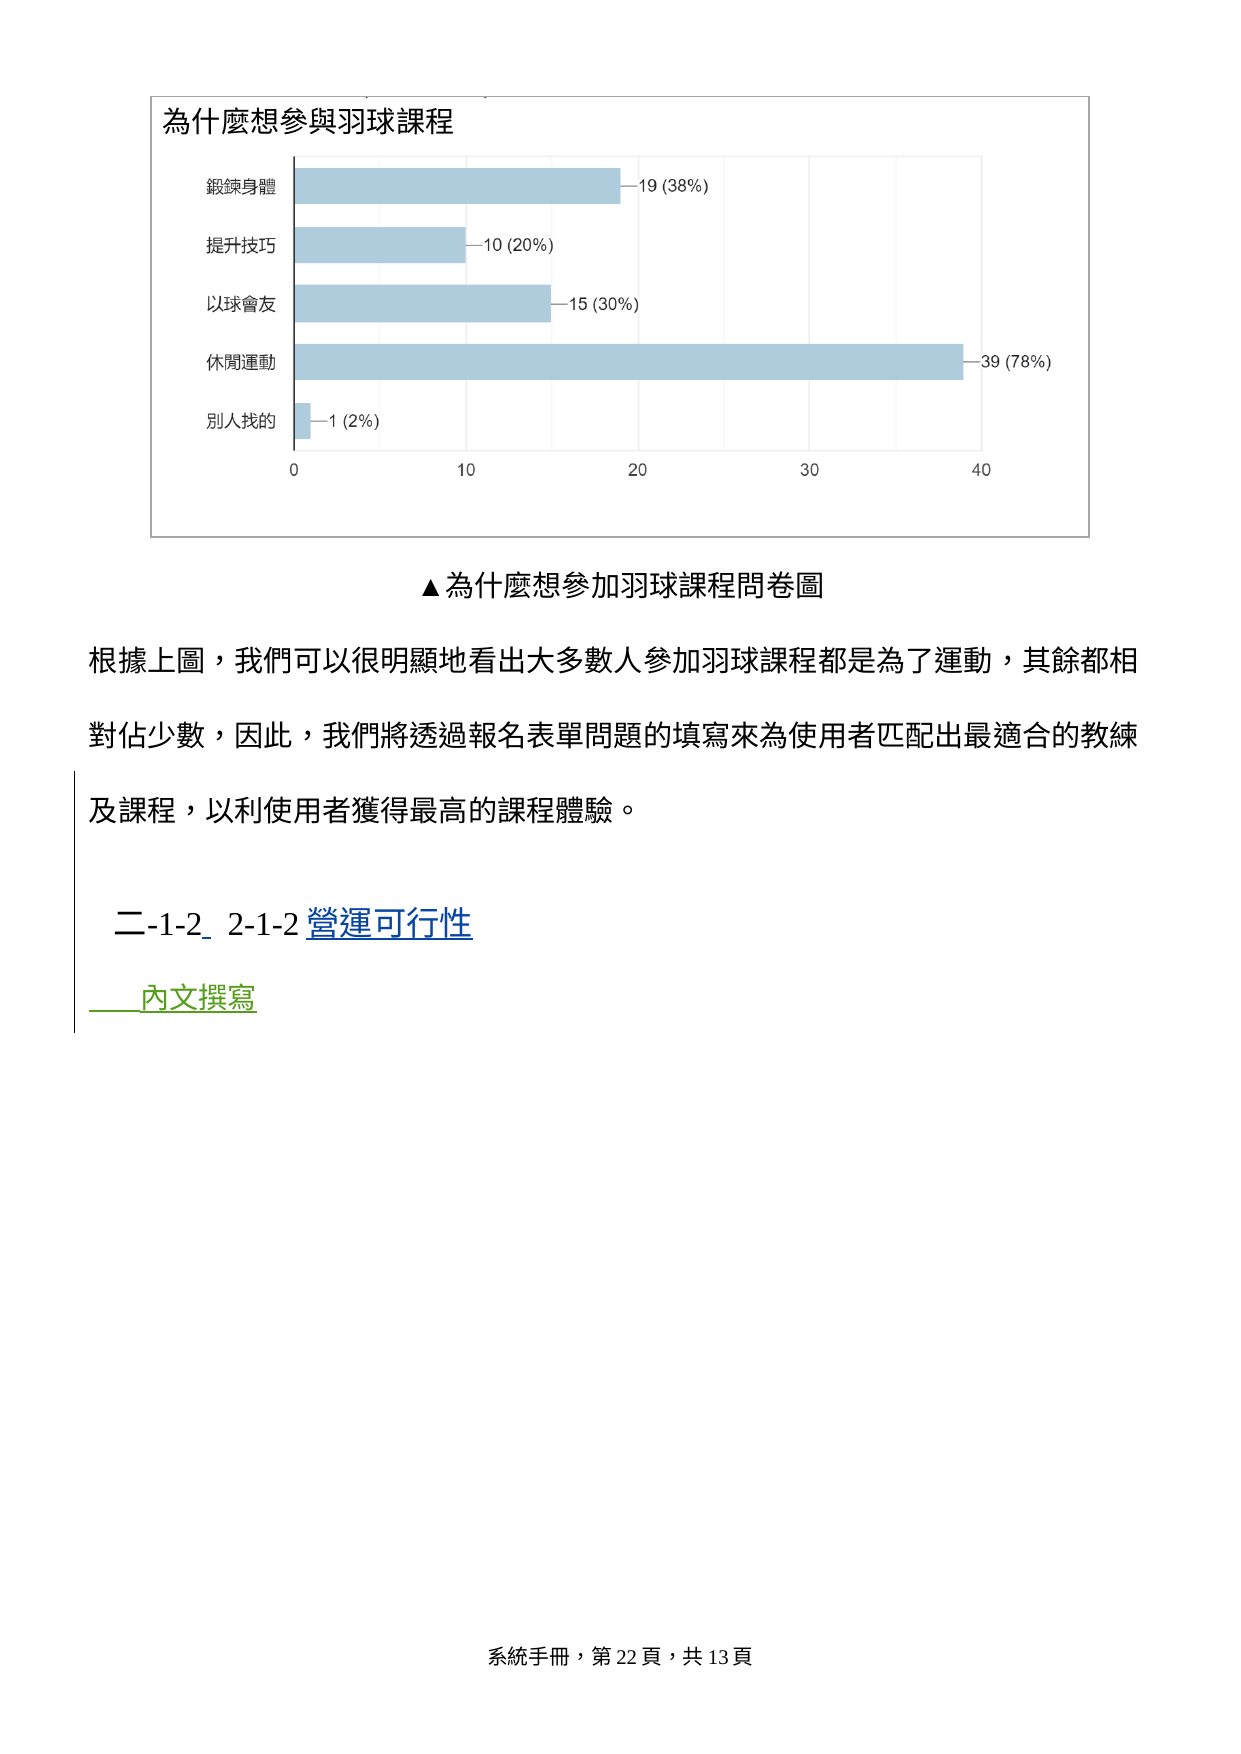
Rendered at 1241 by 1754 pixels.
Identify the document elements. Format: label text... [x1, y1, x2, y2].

text ▲為什麼想參加羽球課程問卷圖 [89, 546, 1152, 621]
picture [152, 97, 1088, 536]
text 根據上圖，我們可以很明顯地看出大多數人參加羽球課程都是為了運動，其餘都相對佔少數，因此，我們將透過報名表單問題的填寫來為使用者匹配出最適合的教練及課程，以利使用者獲得最高的課程體驗。 [89, 621, 1152, 846]
